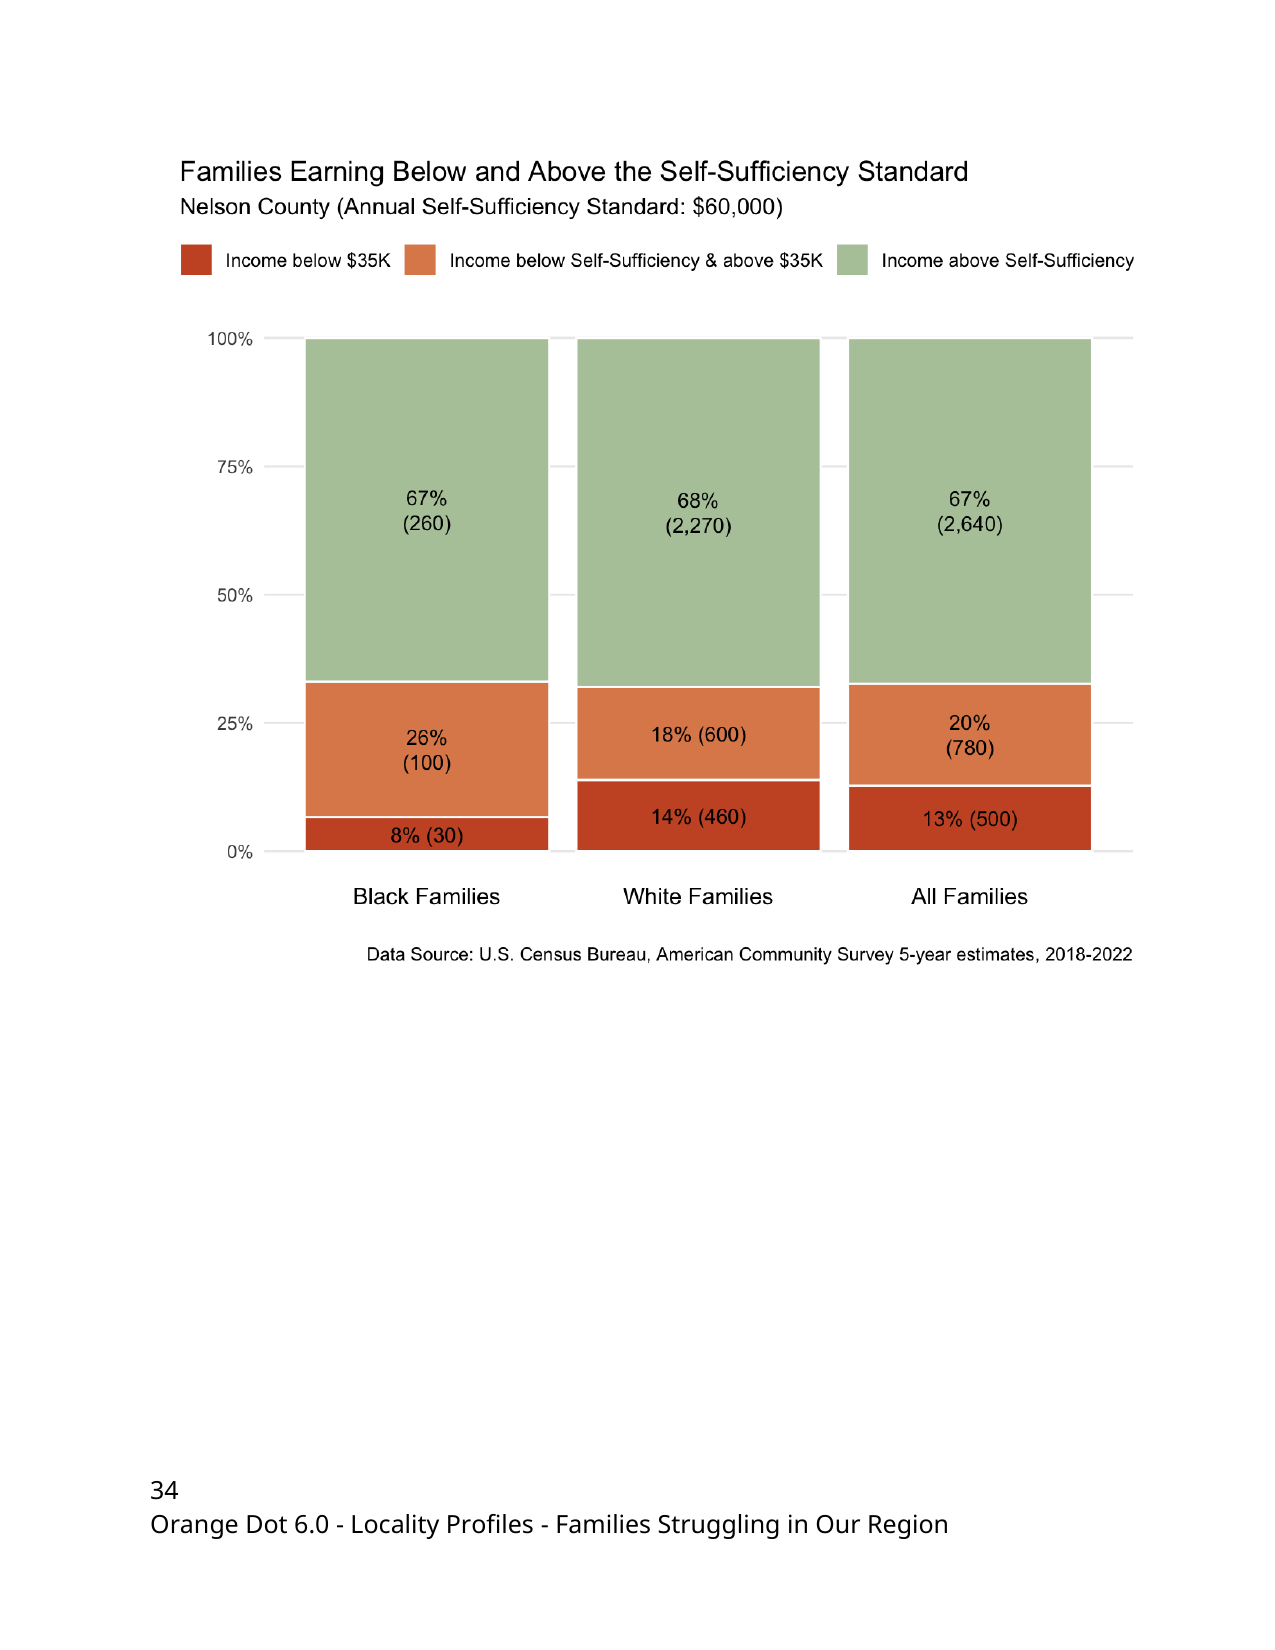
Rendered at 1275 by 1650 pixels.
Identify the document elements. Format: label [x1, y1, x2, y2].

picture [168, 150, 1144, 975]
